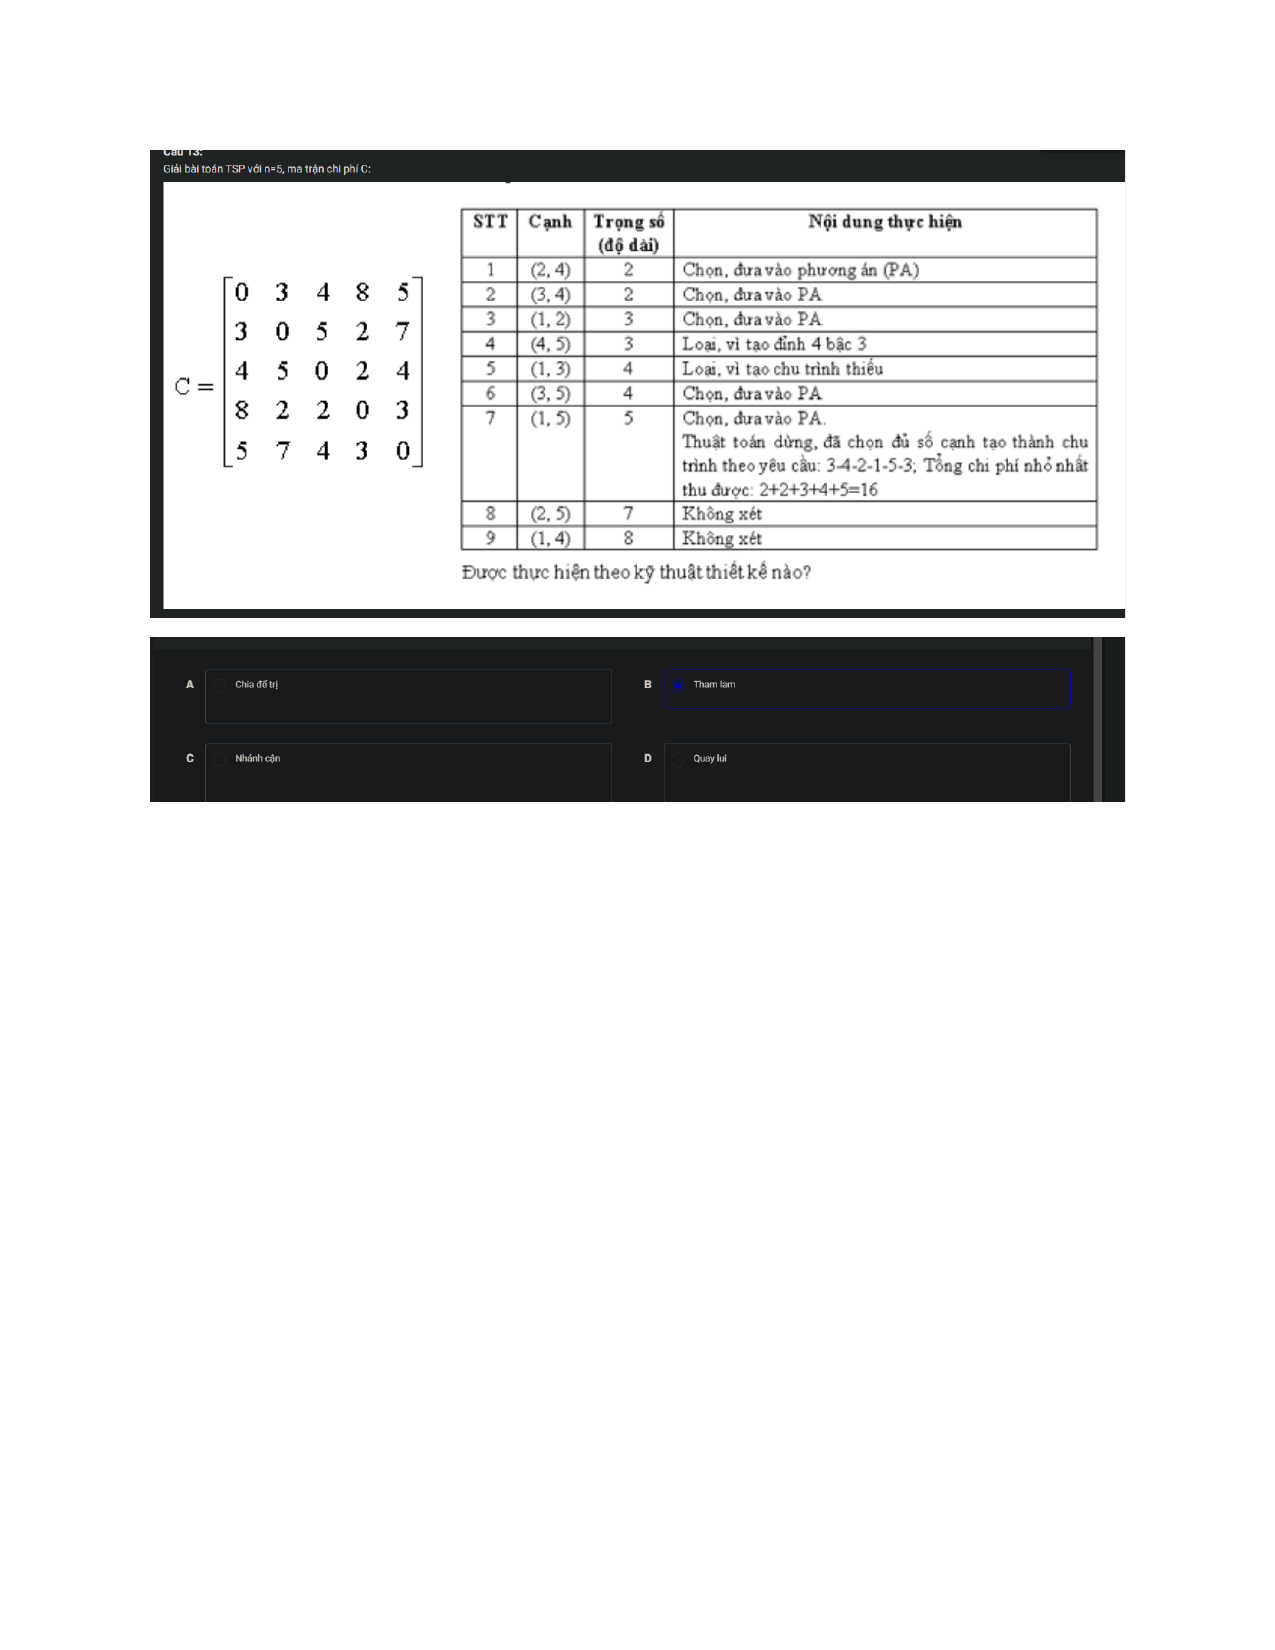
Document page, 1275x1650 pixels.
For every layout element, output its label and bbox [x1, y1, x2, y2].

picture [150, 150, 1125, 618]
picture [150, 637, 1125, 802]
